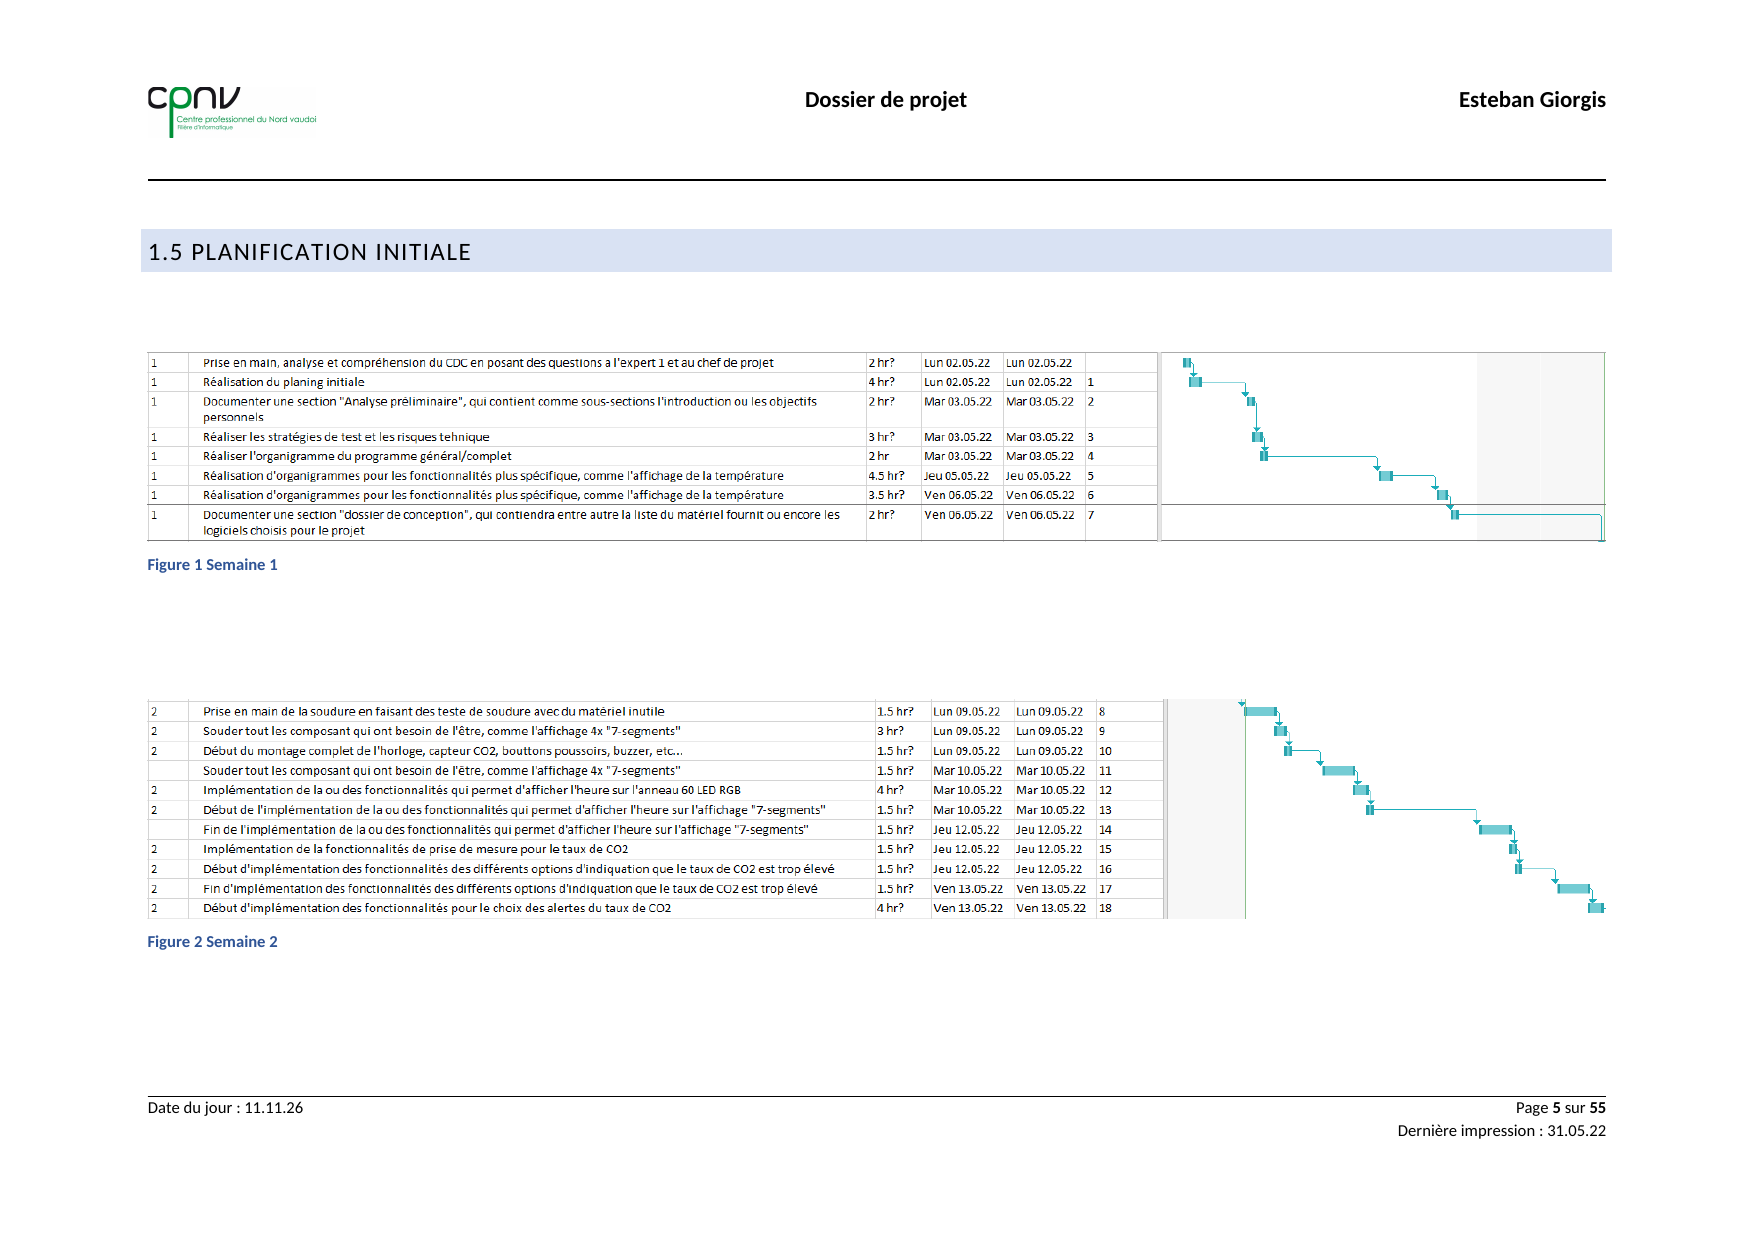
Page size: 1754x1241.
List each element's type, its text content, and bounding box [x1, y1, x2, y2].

picture [147, 699, 1606, 919]
picture [147, 87, 317, 137]
subtitle 1.5 Planification initiale [148, 236, 1606, 266]
picture [147, 352, 1606, 542]
